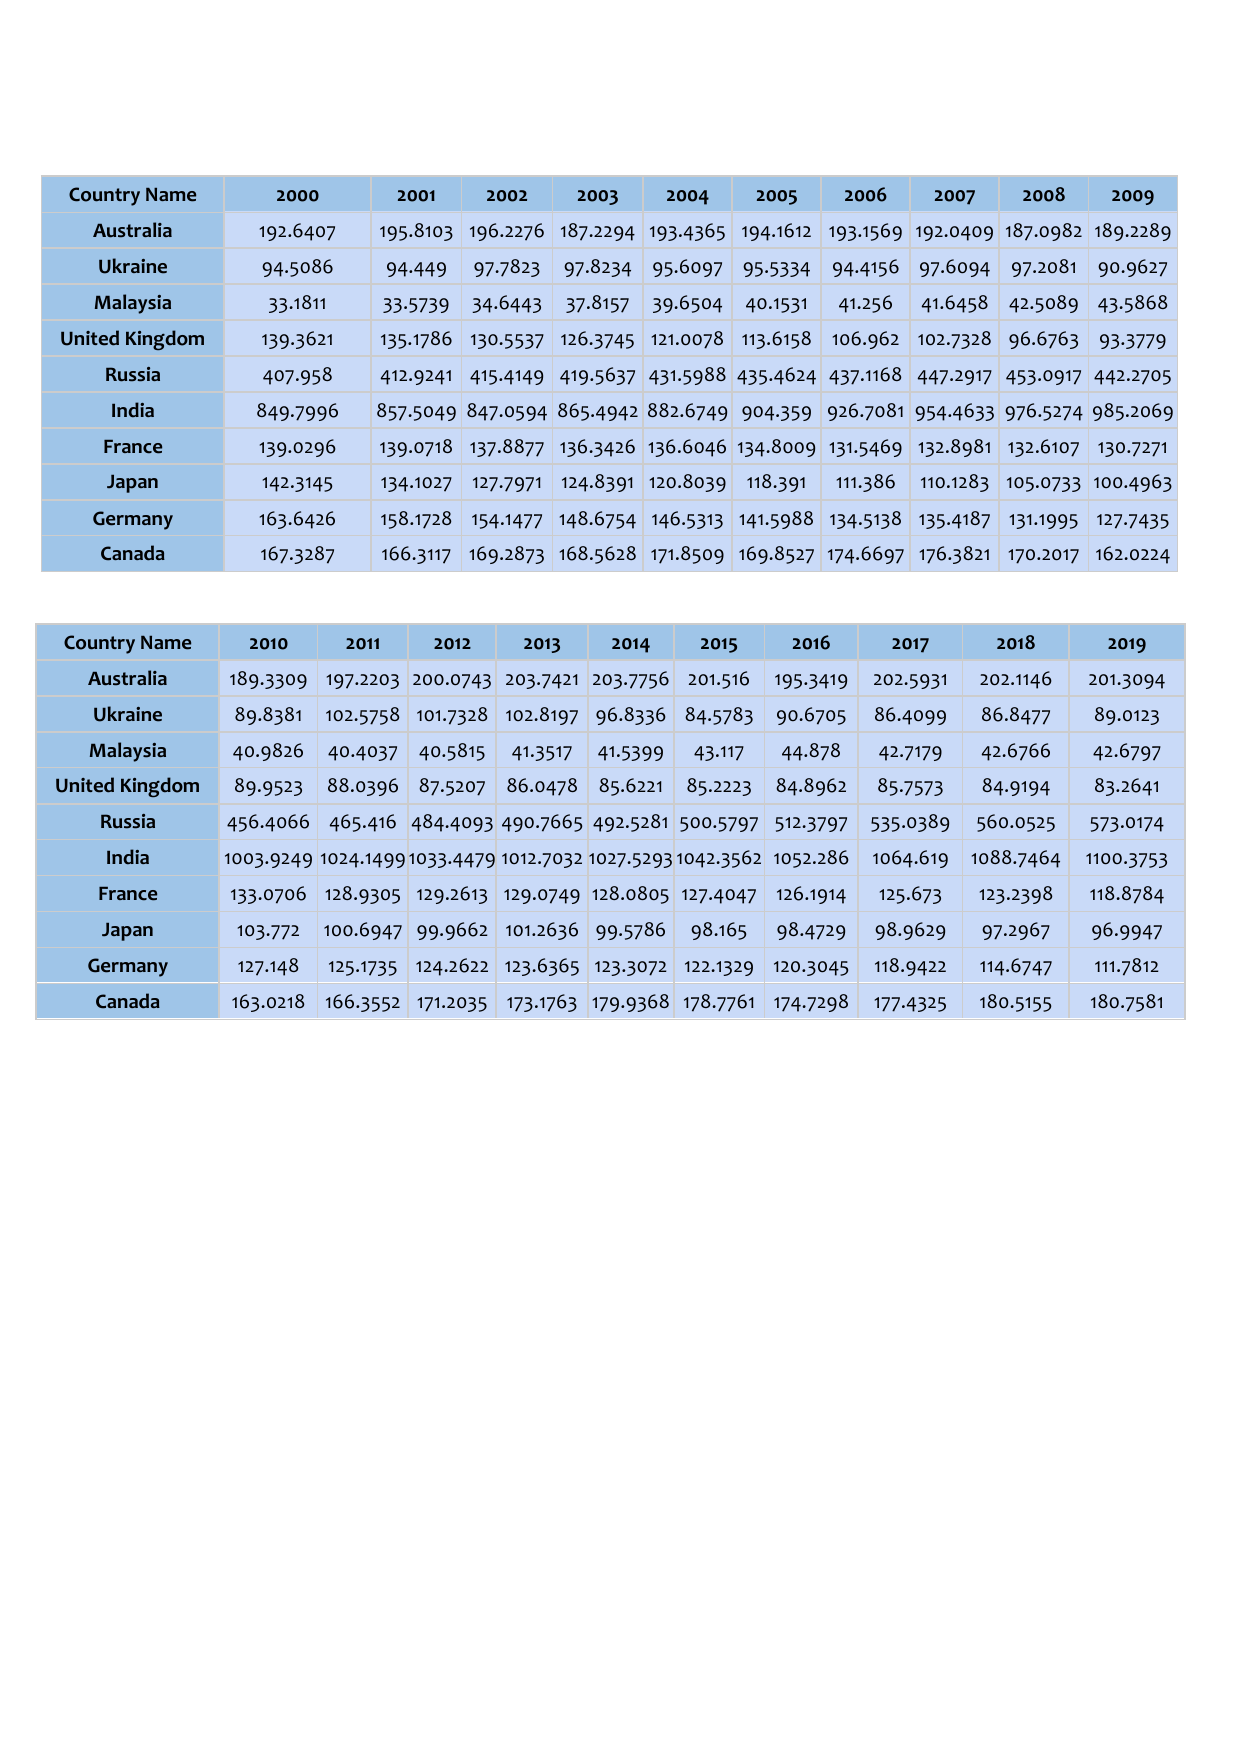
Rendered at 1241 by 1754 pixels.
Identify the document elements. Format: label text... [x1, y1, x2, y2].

table_cell 132.8981 [911, 429, 998, 463]
table_cell 1100.3753 [1070, 840, 1184, 875]
table_cell Russia [42, 357, 223, 391]
table_cell 171.2035 [409, 984, 495, 1018]
table_cell 106.962 [822, 321, 909, 355]
table_cell 114.6747 [963, 948, 1068, 982]
table_cell 102.5758 [318, 697, 407, 731]
table_cell 1024.1499 [318, 840, 407, 875]
table_cell 123.3072 [589, 948, 673, 982]
table_cell 201.3094 [1070, 661, 1184, 695]
table_cell 926.7081 [822, 393, 909, 427]
table_cell 193.4365 [644, 213, 731, 247]
table_cell 42.5089 [1000, 285, 1088, 319]
table_header 2002 [462, 177, 552, 211]
table_cell 111.386 [822, 465, 909, 499]
table_cell 194.1612 [733, 213, 820, 247]
table_cell 170.2017 [1000, 536, 1088, 571]
table_cell Ukraine [42, 249, 223, 283]
table_cell 83.2641 [1070, 768, 1184, 803]
table_cell 139.0296 [225, 429, 370, 463]
table_cell 154.1477 [462, 501, 552, 535]
table_cell 110.1283 [911, 465, 998, 499]
table_cell 128.9305 [318, 876, 407, 911]
table_cell 202.5931 [859, 661, 962, 695]
table_cell 113.6158 [733, 321, 820, 355]
table_cell 437.1168 [822, 357, 909, 391]
table_cell 169.2873 [462, 536, 552, 571]
table_cell 120.3045 [765, 948, 857, 982]
table_cell United Kingdom [42, 321, 223, 355]
table_cell 192.6407 [225, 213, 370, 247]
table_cell 118.8784 [1070, 876, 1184, 911]
table_cell 139.3621 [225, 321, 370, 355]
table_cell 187.0982 [1000, 213, 1088, 247]
table_cell 90.9627 [1089, 249, 1177, 283]
table_cell 847.0594 [462, 393, 552, 427]
table_cell 465.416 [318, 805, 407, 839]
table_cell 142.3145 [225, 465, 370, 499]
table_header 2017 [859, 625, 962, 659]
table_cell 195.8103 [372, 213, 461, 247]
table_cell 126.3745 [553, 321, 642, 355]
table_cell 435.4624 [733, 357, 820, 391]
table_cell 163.6426 [225, 501, 370, 535]
table_cell 129.0749 [497, 876, 587, 911]
table_cell 136.6046 [644, 429, 731, 463]
table_cell 412.9241 [372, 357, 461, 391]
table_cell 34.6443 [462, 285, 552, 319]
table_cell 118.391 [733, 465, 820, 499]
table_cell 84.9194 [963, 768, 1068, 803]
table_cell 535.0389 [859, 805, 962, 839]
table_cell Malaysia [42, 285, 223, 319]
table_cell 134.1027 [372, 465, 461, 499]
table_cell Australia [42, 213, 223, 247]
table_cell 196.2276 [462, 213, 552, 247]
table_cell 168.5628 [553, 536, 642, 571]
table_cell 178.7761 [675, 984, 764, 1018]
table_cell 96.9947 [1070, 912, 1184, 947]
table_cell 197.2203 [318, 661, 407, 695]
table_cell 95.6097 [644, 249, 731, 283]
table_cell 129.2613 [409, 876, 495, 911]
table_cell 976.5274 [1000, 393, 1088, 427]
table_cell 125.1735 [318, 948, 407, 982]
table_cell 573.0174 [1070, 805, 1184, 839]
table_header 2011 [318, 625, 407, 659]
table_cell 89.8381 [220, 697, 317, 731]
table_cell 94.449 [372, 249, 461, 283]
table_cell 84.5783 [675, 697, 764, 731]
table_cell 100.4963 [1089, 465, 1177, 499]
table_cell 42.6797 [1070, 733, 1184, 767]
table_cell 447.2917 [911, 357, 998, 391]
table_header 2010 [220, 625, 317, 659]
table_cell 41.256 [822, 285, 909, 319]
table_cell 512.3797 [765, 805, 857, 839]
table_cell 189.3309 [220, 661, 317, 695]
table_header 2014 [589, 625, 673, 659]
table_cell Australia [37, 661, 218, 695]
table_cell 132.6107 [1000, 429, 1088, 463]
table_cell 118.9422 [859, 948, 962, 982]
table_cell 100.6947 [318, 912, 407, 947]
table_cell 105.0733 [1000, 465, 1088, 499]
table_cell 146.5313 [644, 501, 731, 535]
table_cell 193.1569 [822, 213, 909, 247]
table_cell 1088.7464 [963, 840, 1068, 875]
table_cell 122.1329 [675, 948, 764, 982]
table_cell 40.5815 [409, 733, 495, 767]
table_cell 882.6749 [644, 393, 731, 427]
table_cell 40.9826 [220, 733, 317, 767]
table_cell 41.6458 [911, 285, 998, 319]
table_cell 148.6754 [553, 501, 642, 535]
table_cell 179.9368 [589, 984, 673, 1018]
table_cell 857.5049 [372, 393, 461, 427]
table_header 2006 [822, 177, 909, 211]
table_cell 560.0525 [963, 805, 1068, 839]
table_cell 1027.5293 [589, 840, 673, 875]
table_cell 453.0917 [1000, 357, 1088, 391]
table_header 2019 [1070, 625, 1184, 659]
table_cell Canada [42, 536, 223, 571]
table_cell 1003.9249 [220, 840, 317, 875]
table_cell 89.0123 [1070, 697, 1184, 731]
table_cell 1033.4479 [409, 840, 495, 875]
table_cell 97.7823 [462, 249, 552, 283]
table_cell 203.7421 [497, 661, 587, 695]
table_cell 33.5739 [372, 285, 461, 319]
table_cell 96.8336 [589, 697, 673, 731]
table_cell 98.165 [675, 912, 764, 947]
table_cell 84.8962 [765, 768, 857, 803]
table_cell 419.5637 [553, 357, 642, 391]
table_cell 166.3117 [372, 536, 461, 571]
table_cell 127.4047 [675, 876, 764, 911]
table_cell 490.7665 [497, 805, 587, 839]
table_cell Japan [42, 465, 223, 499]
table_cell India [42, 393, 223, 427]
table_header 2004 [644, 177, 731, 211]
table_cell 500.5797 [675, 805, 764, 839]
table_cell 87.5207 [409, 768, 495, 803]
table_cell 177.4325 [859, 984, 962, 1018]
table_cell 98.4729 [765, 912, 857, 947]
table_cell 158.1728 [372, 501, 461, 535]
table_cell 42.7179 [859, 733, 962, 767]
table_cell 127.7971 [462, 465, 552, 499]
table_cell 131.1995 [1000, 501, 1088, 535]
table_cell 86.8477 [963, 697, 1068, 731]
table_cell United Kingdom [37, 768, 218, 803]
table_cell 99.9662 [409, 912, 495, 947]
table_cell 492.5281 [589, 805, 673, 839]
table_cell 1052.286 [765, 840, 857, 875]
table_cell 97.6094 [911, 249, 998, 283]
table_cell 136.3426 [553, 429, 642, 463]
table_cell 128.0805 [589, 876, 673, 911]
table_header Country Name [42, 177, 223, 211]
table_cell 200.0743 [409, 661, 495, 695]
table_cell 127.7435 [1089, 501, 1177, 535]
table_cell 174.6697 [822, 536, 909, 571]
table_cell 195.3419 [765, 661, 857, 695]
table_cell 101.2636 [497, 912, 587, 947]
table_cell 135.1786 [372, 321, 461, 355]
table_cell 124.8391 [553, 465, 642, 499]
table_cell 103.772 [220, 912, 317, 947]
table_cell 167.3287 [225, 536, 370, 571]
table_header 2005 [733, 177, 820, 211]
table_cell 176.3821 [911, 536, 998, 571]
table_cell 99.5786 [589, 912, 673, 947]
table_cell 985.2069 [1089, 393, 1177, 427]
table_cell France [37, 876, 218, 911]
table_cell Germany [42, 501, 223, 535]
table_cell 41.5399 [589, 733, 673, 767]
table_cell 125.673 [859, 876, 962, 911]
table_cell 41.3517 [497, 733, 587, 767]
table_cell 173.1763 [497, 984, 587, 1018]
table_header 2018 [963, 625, 1068, 659]
table_cell 43.5868 [1089, 285, 1177, 319]
table_cell 134.8009 [733, 429, 820, 463]
table_cell 954.4633 [911, 393, 998, 427]
table_cell 44.878 [765, 733, 857, 767]
table_cell 904.359 [733, 393, 820, 427]
table_cell 130.7271 [1089, 429, 1177, 463]
table_cell 97.2967 [963, 912, 1068, 947]
table_cell 40.4037 [318, 733, 407, 767]
table_cell 407.958 [225, 357, 370, 391]
table_header 2008 [1000, 177, 1088, 211]
table_cell 85.2223 [675, 768, 764, 803]
table_cell 133.0706 [220, 876, 317, 911]
table_cell 40.1531 [733, 285, 820, 319]
table_cell 33.1811 [225, 285, 370, 319]
table_cell Malaysia [37, 733, 218, 767]
table_cell 1064.619 [859, 840, 962, 875]
table_cell 163.0218 [220, 984, 317, 1018]
table_cell 85.6221 [589, 768, 673, 803]
table_cell 124.2622 [409, 948, 495, 982]
table_cell 137.8877 [462, 429, 552, 463]
table_cell 1012.7032 [497, 840, 587, 875]
table_cell 121.0078 [644, 321, 731, 355]
table_cell 456.4066 [220, 805, 317, 839]
table_cell 86.4099 [859, 697, 962, 731]
table_cell 123.6365 [497, 948, 587, 982]
table_cell 174.7298 [765, 984, 857, 1018]
table_header 2003 [553, 177, 642, 211]
table_header 2016 [765, 625, 857, 659]
table_cell 203.7756 [589, 661, 673, 695]
table_cell 131.5469 [822, 429, 909, 463]
table_cell India [37, 840, 218, 875]
table_cell 127.148 [220, 948, 317, 982]
table_cell 37.8157 [553, 285, 642, 319]
table_cell 189.2289 [1089, 213, 1177, 247]
table_cell 865.4942 [553, 393, 642, 427]
table_cell 162.0224 [1089, 536, 1177, 571]
table_cell 484.4093 [409, 805, 495, 839]
table_cell 90.6705 [765, 697, 857, 731]
table_cell 102.7328 [911, 321, 998, 355]
table_cell Ukraine [37, 697, 218, 731]
table_cell 442.2705 [1089, 357, 1177, 391]
table_cell Russia [37, 805, 218, 839]
table_cell Japan [37, 912, 218, 947]
table_cell 95.5334 [733, 249, 820, 283]
table_cell 111.7812 [1070, 948, 1184, 982]
table_cell 97.8234 [553, 249, 642, 283]
table_cell 192.0409 [911, 213, 998, 247]
table_header 2000 [225, 177, 370, 211]
table_cell Germany [37, 948, 218, 982]
table_cell 1042.3562 [675, 840, 764, 875]
table_cell 86.0478 [497, 768, 587, 803]
table_header 2009 [1089, 177, 1177, 211]
table_cell 123.2398 [963, 876, 1068, 911]
table_cell 187.2294 [553, 213, 642, 247]
table_cell 96.6763 [1000, 321, 1088, 355]
table_header 2012 [409, 625, 495, 659]
table_cell 94.5086 [225, 249, 370, 283]
table_cell 415.4149 [462, 357, 552, 391]
table_cell 89.9523 [220, 768, 317, 803]
table_cell 101.7328 [409, 697, 495, 731]
table_cell 126.1914 [765, 876, 857, 911]
table_cell Canada [37, 984, 218, 1018]
table_cell 139.0718 [372, 429, 461, 463]
table_header Country Name [37, 625, 218, 659]
table_cell 169.8527 [733, 536, 820, 571]
table_cell 102.8197 [497, 697, 587, 731]
table_cell 43.117 [675, 733, 764, 767]
table_cell 141.5988 [733, 501, 820, 535]
table_cell 202.1146 [963, 661, 1068, 695]
table_cell 134.5138 [822, 501, 909, 535]
table_header 2015 [675, 625, 764, 659]
table_cell France [42, 429, 223, 463]
table_cell 98.9629 [859, 912, 962, 947]
table_cell 849.7996 [225, 393, 370, 427]
table_cell 180.7581 [1070, 984, 1184, 1018]
table_cell 180.5155 [963, 984, 1068, 1018]
table_cell 201.516 [675, 661, 764, 695]
table_header 2001 [372, 177, 461, 211]
table_cell 94.4156 [822, 249, 909, 283]
table_header 2013 [497, 625, 587, 659]
table_cell 85.7573 [859, 768, 962, 803]
table_cell 171.8509 [644, 536, 731, 571]
table_cell 88.0396 [318, 768, 407, 803]
table_cell 93.3779 [1089, 321, 1177, 355]
table_cell 130.5537 [462, 321, 552, 355]
table_cell 97.2081 [1000, 249, 1088, 283]
table_cell 431.5988 [644, 357, 731, 391]
table_cell 166.3552 [318, 984, 407, 1018]
table_cell 135.4187 [911, 501, 998, 535]
table_header 2007 [911, 177, 998, 211]
table_cell 120.8039 [644, 465, 731, 499]
table_cell 39.6504 [644, 285, 731, 319]
table_cell 42.6766 [963, 733, 1068, 767]
